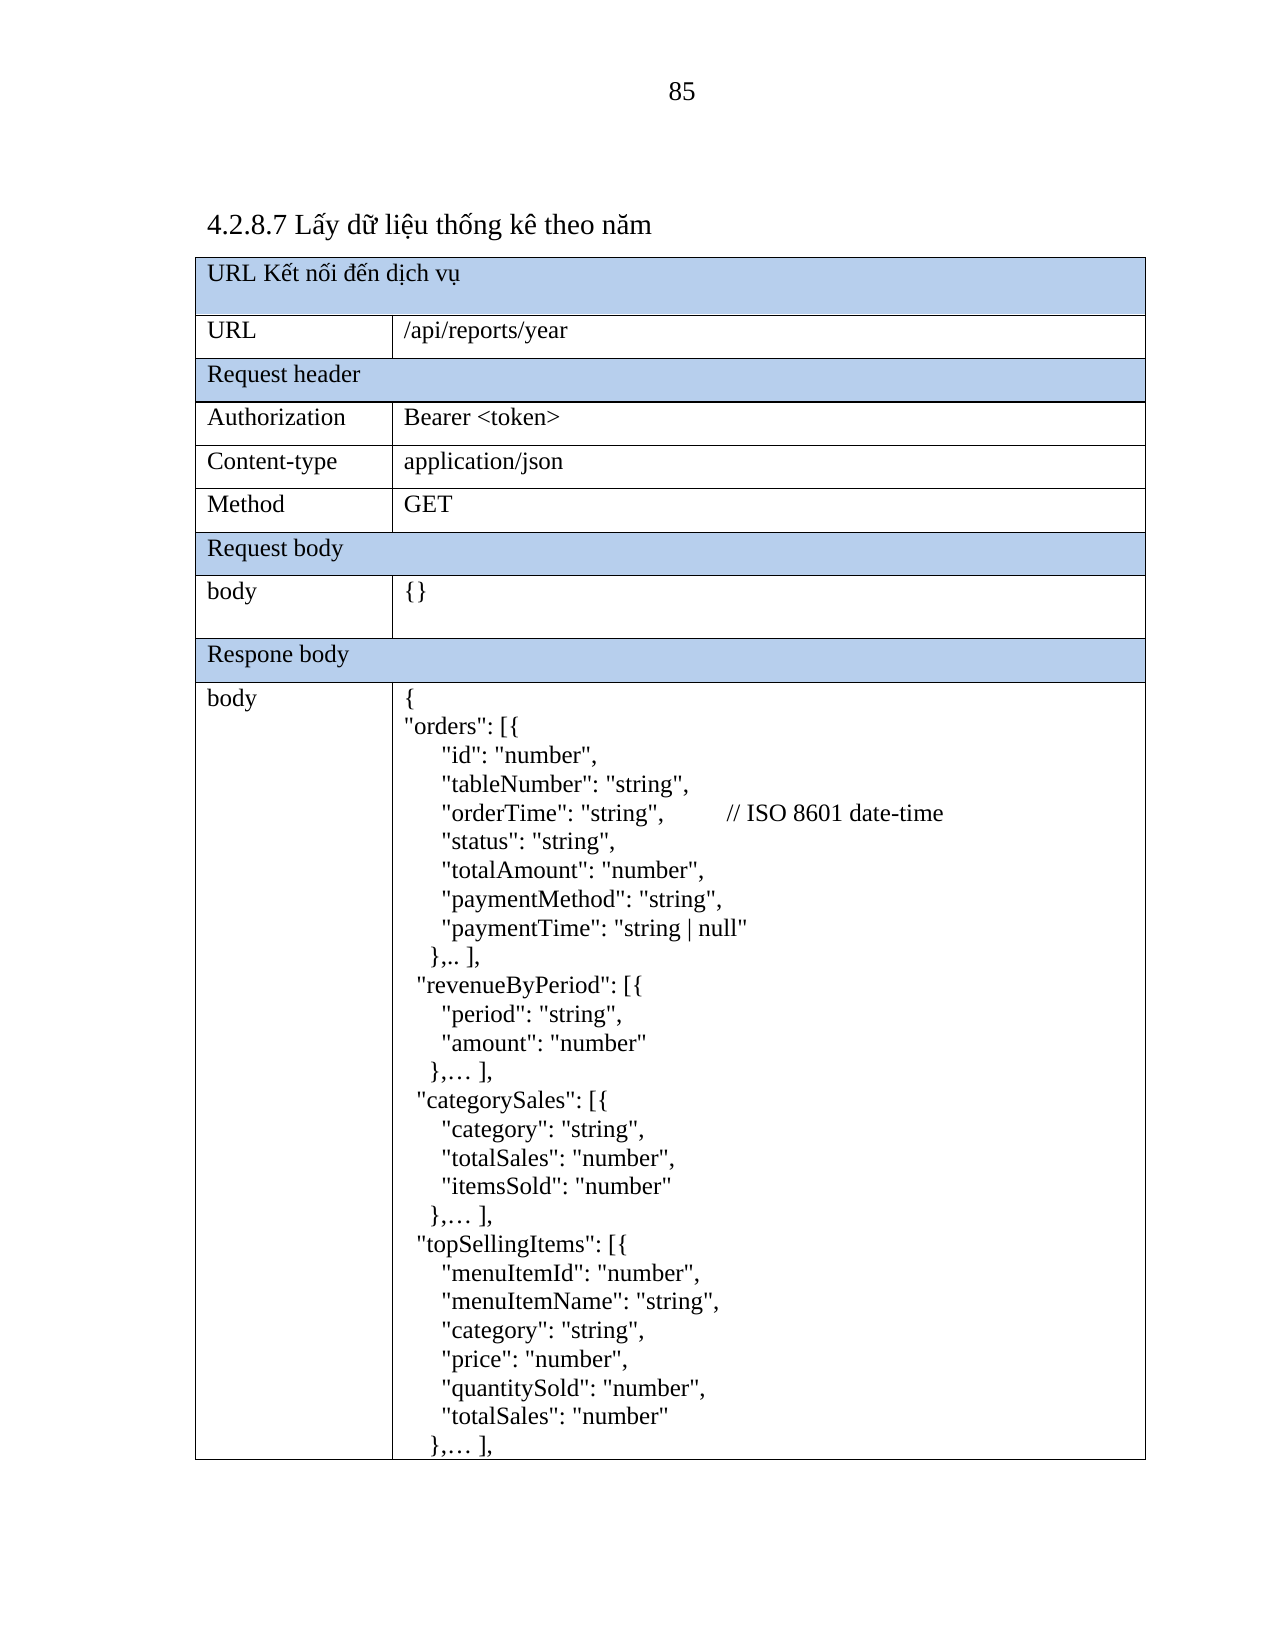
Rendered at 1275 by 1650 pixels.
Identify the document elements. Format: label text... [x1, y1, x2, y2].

table_cell {} [393, 576, 1145, 638]
table_cell Request header [196, 359, 1145, 401]
table_cell Request body [196, 533, 1145, 575]
table_cell Method [196, 489, 392, 532]
table_cell body [196, 683, 392, 1459]
table_header URL Kết nối đến dịch vụ [196, 258, 1145, 314]
table_cell GET [393, 489, 1145, 532]
table_cell application/json [393, 446, 1145, 488]
table_cell /api/reports/year [393, 316, 1145, 358]
table_cell body [196, 576, 392, 638]
table_cell URL [196, 316, 392, 358]
table_cell Bearer <token> [393, 403, 1145, 445]
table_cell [393, 683, 1145, 1459]
table_cell Respone body [196, 639, 1145, 682]
table_cell Content-type [196, 446, 392, 488]
text 4.2.8.7 Lấy dữ liệu thống kê theo năm [207, 207, 1157, 240]
table_cell Authorization [196, 403, 392, 445]
